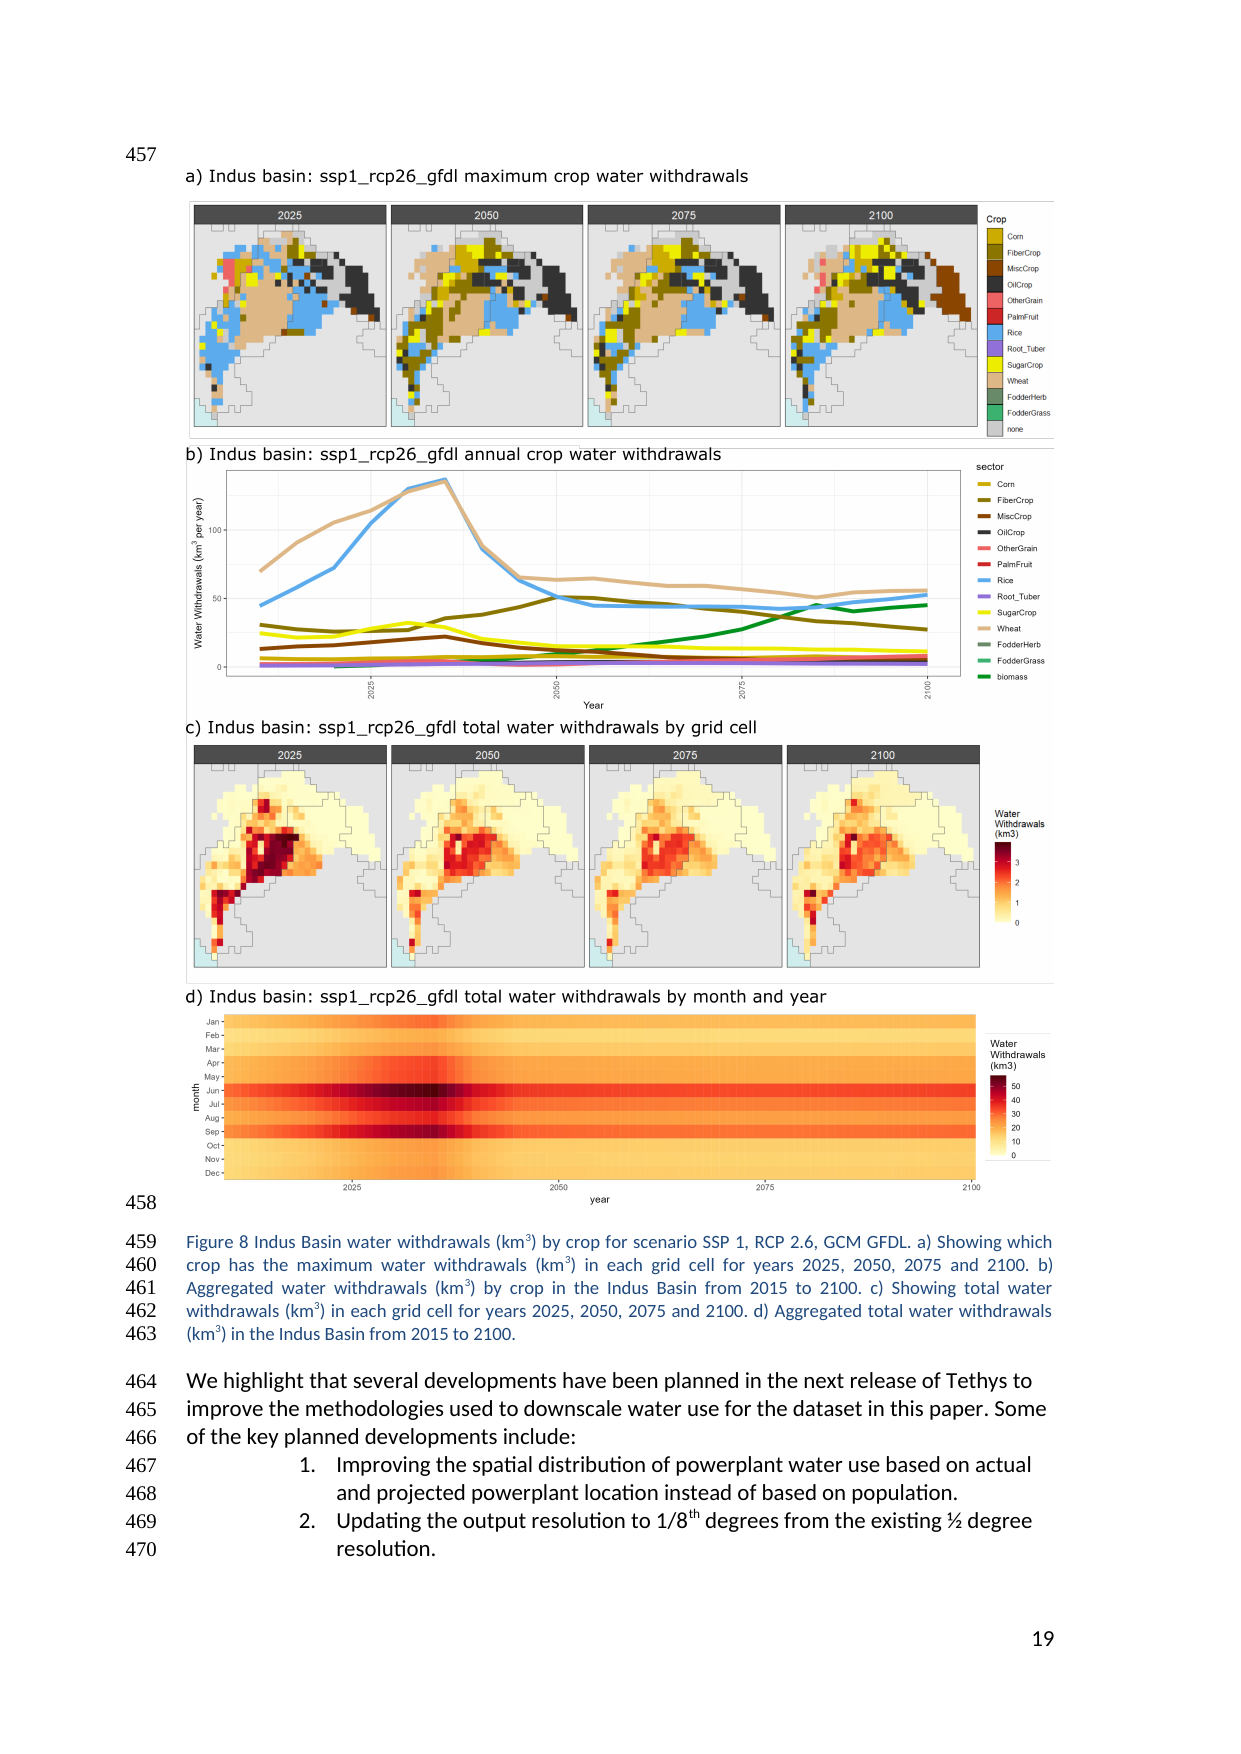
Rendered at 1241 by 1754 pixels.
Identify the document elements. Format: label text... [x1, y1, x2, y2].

text We highlight that several developments have been planned in the next release of Tethys to improve the methodologies used to downscale water use for the dataset in this paper. Some of the key planned developments include: [186, 1366, 1054, 1450]
text Figure 8 Indus Basin water withdrawals (km3) by crop for scenario SSP 1, RCP 2.6, GCM GFDL. a) Showing which crop has the maximum water withdrawals (km3) in each grid cell for years 2025, 2050, 2075 and 2100. b) Aggregated water withdrawals (km3) by crop in the Indus Basin from 2015 to 2100. c) Showing total water withdrawals (km3) in each grid cell for years 2025, 2050, 2075 and 2100. d) Aggregated total water withdrawals (km3) in the Indus Basin from 2015 to 2100. [186, 1231, 1054, 1345]
list Updating the output resolution to 1/8th degrees from the existing ½ degree resolution. [298, 1506, 1054, 1562]
picture [186, 169, 1055, 1210]
list Improving the spatial distribution of powerplant water use based on actual and projected powerplant location instead of based on population. [298, 1450, 1054, 1506]
